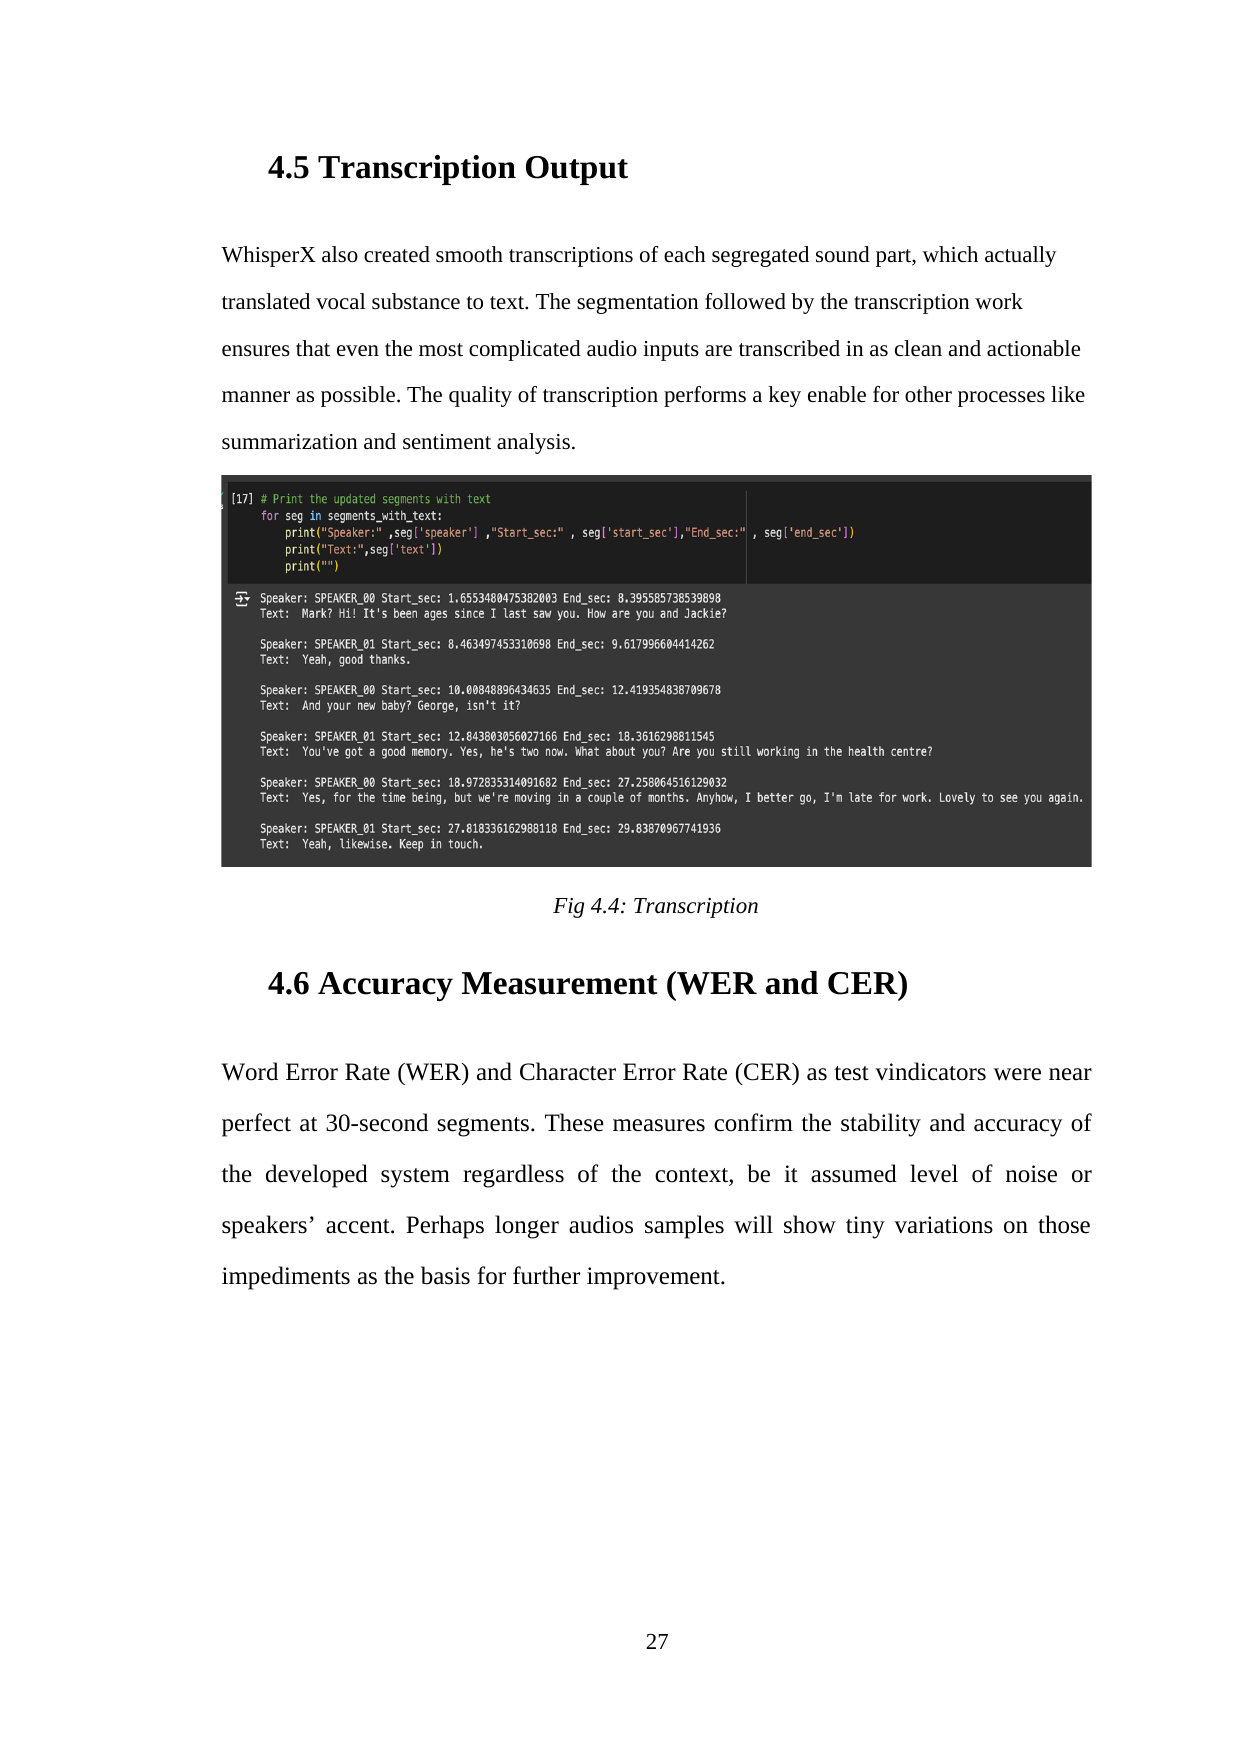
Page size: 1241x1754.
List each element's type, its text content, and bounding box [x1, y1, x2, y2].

subtitle 4.6 Accuracy Measurement (WER and CER) [268, 964, 1092, 1002]
text WhisperX also created smooth transcriptions of each segregated sound part, which actually translated vocal substance to text. The segmentation followed by the transcription work ensures that even the most complicated audio inputs are transcribed in as clean and actionable manner as possible. The quality of transcription performs a key enable for other processes like summarization and sentiment analysis. [221, 241, 1092, 475]
picture [221, 475, 1092, 867]
text Word Error Rate (WER) and Character Error Rate (CER) as test vindicators were near perfect at 30-second segments. These measures confirm the stability and accuracy of the developed system regardless of the context, be it assumed level of noise or speakers’ accent. Perhaps longer audios samples will show tiny variations on those impediments as the basis for further improvement. [221, 1057, 1092, 1290]
subtitle 4.5 Transcription Output [268, 148, 1092, 186]
text Fig 4.4: Transcription [221, 892, 1092, 918]
